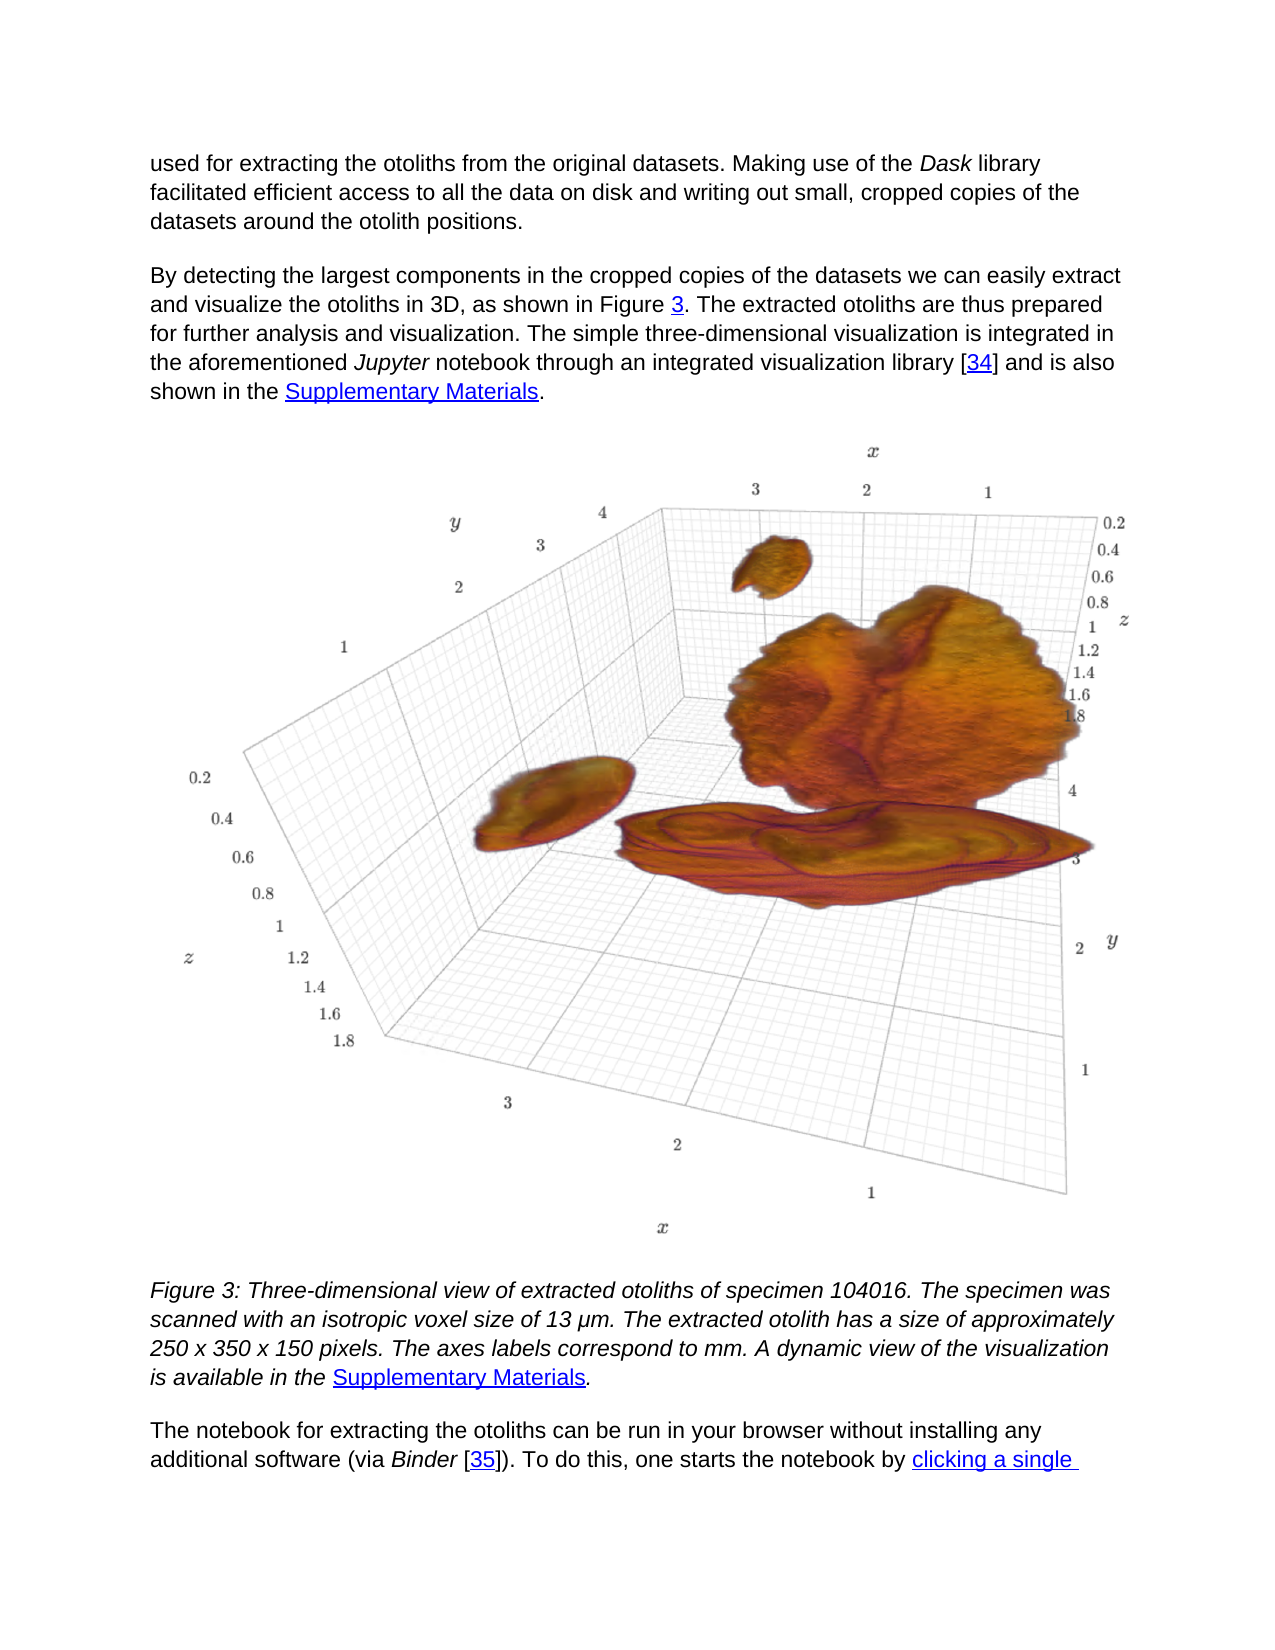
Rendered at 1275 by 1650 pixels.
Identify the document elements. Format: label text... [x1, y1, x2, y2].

text By detecting the largest components in the cropped copies of the datasets we can easily extract and visualize the otoliths in 3D, as shown in Figure 3. The extracted otoliths are thus prepared for further analysis and visualization. The simple three-dimensional visualization is integrated in the aforementioned Jupyter notebook through an integrated visualization library [34] and is also shown in the Supplementary Materials. [150, 262, 1125, 404]
picture [168, 431, 1144, 1249]
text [150, 1417, 1125, 1473]
text Figure 3: Three-dimensional view of extracted otoliths of specimen 104016. The specimen was scanned with an isotropic voxel size of 13 μm. The extracted otolith has a size of approximately 250 x 350 x 150 pixels. The axes labels correspond to mm. A dynamic view of the visualization is available in the Supplementary Materials. [150, 1277, 1125, 1390]
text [150, 150, 1125, 234]
